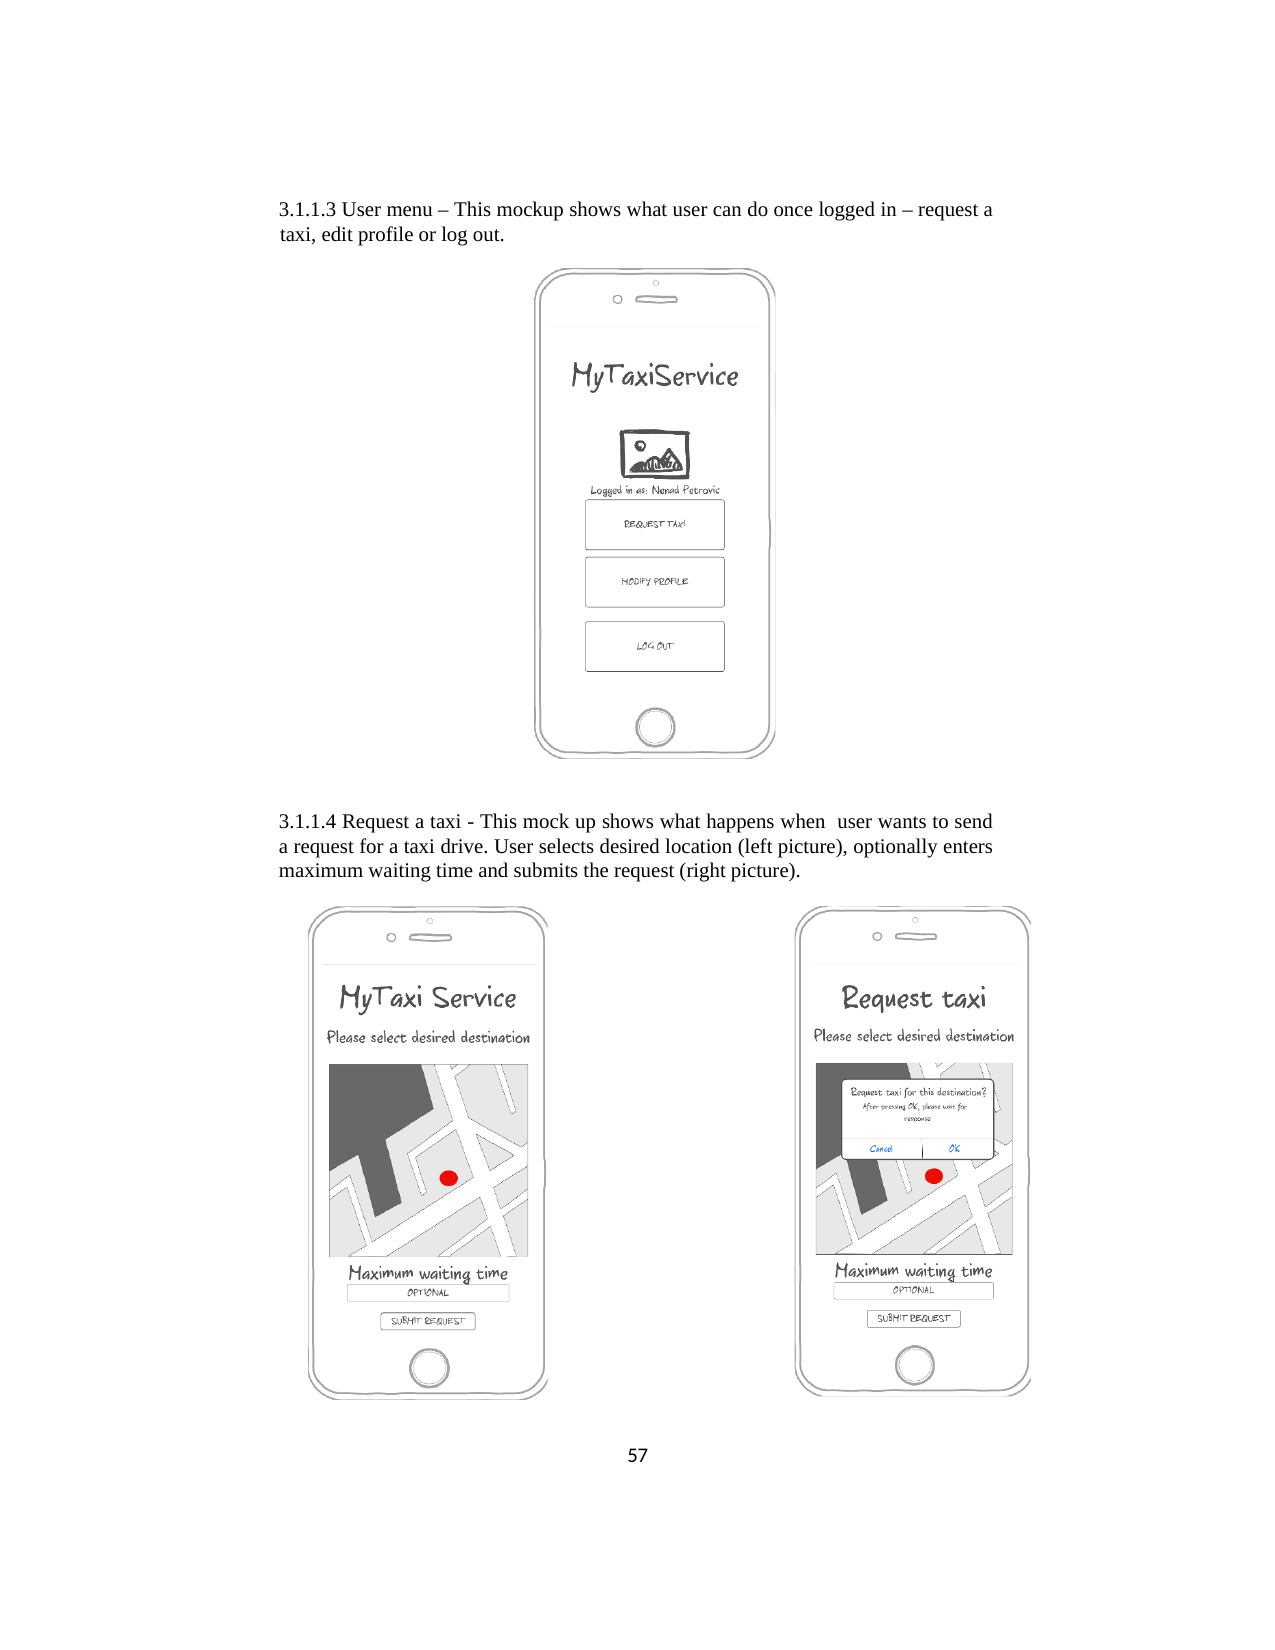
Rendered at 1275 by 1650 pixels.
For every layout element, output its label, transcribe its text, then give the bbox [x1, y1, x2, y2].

picture [306, 906, 548, 1397]
picture [533, 268, 776, 759]
text 3.1.1.3 User menu – This mockup shows what user can do once logged in – request a taxi, edit profile or log out. [279, 197, 995, 246]
picture [793, 906, 1031, 1394]
text 3.1.1.4 Request a taxi - This mock up shows what happens when user wants to send a request for a taxi drive. User selects desired location (left picture), optionally enters maximum waiting time and submits the request (right picture). [279, 809, 995, 882]
